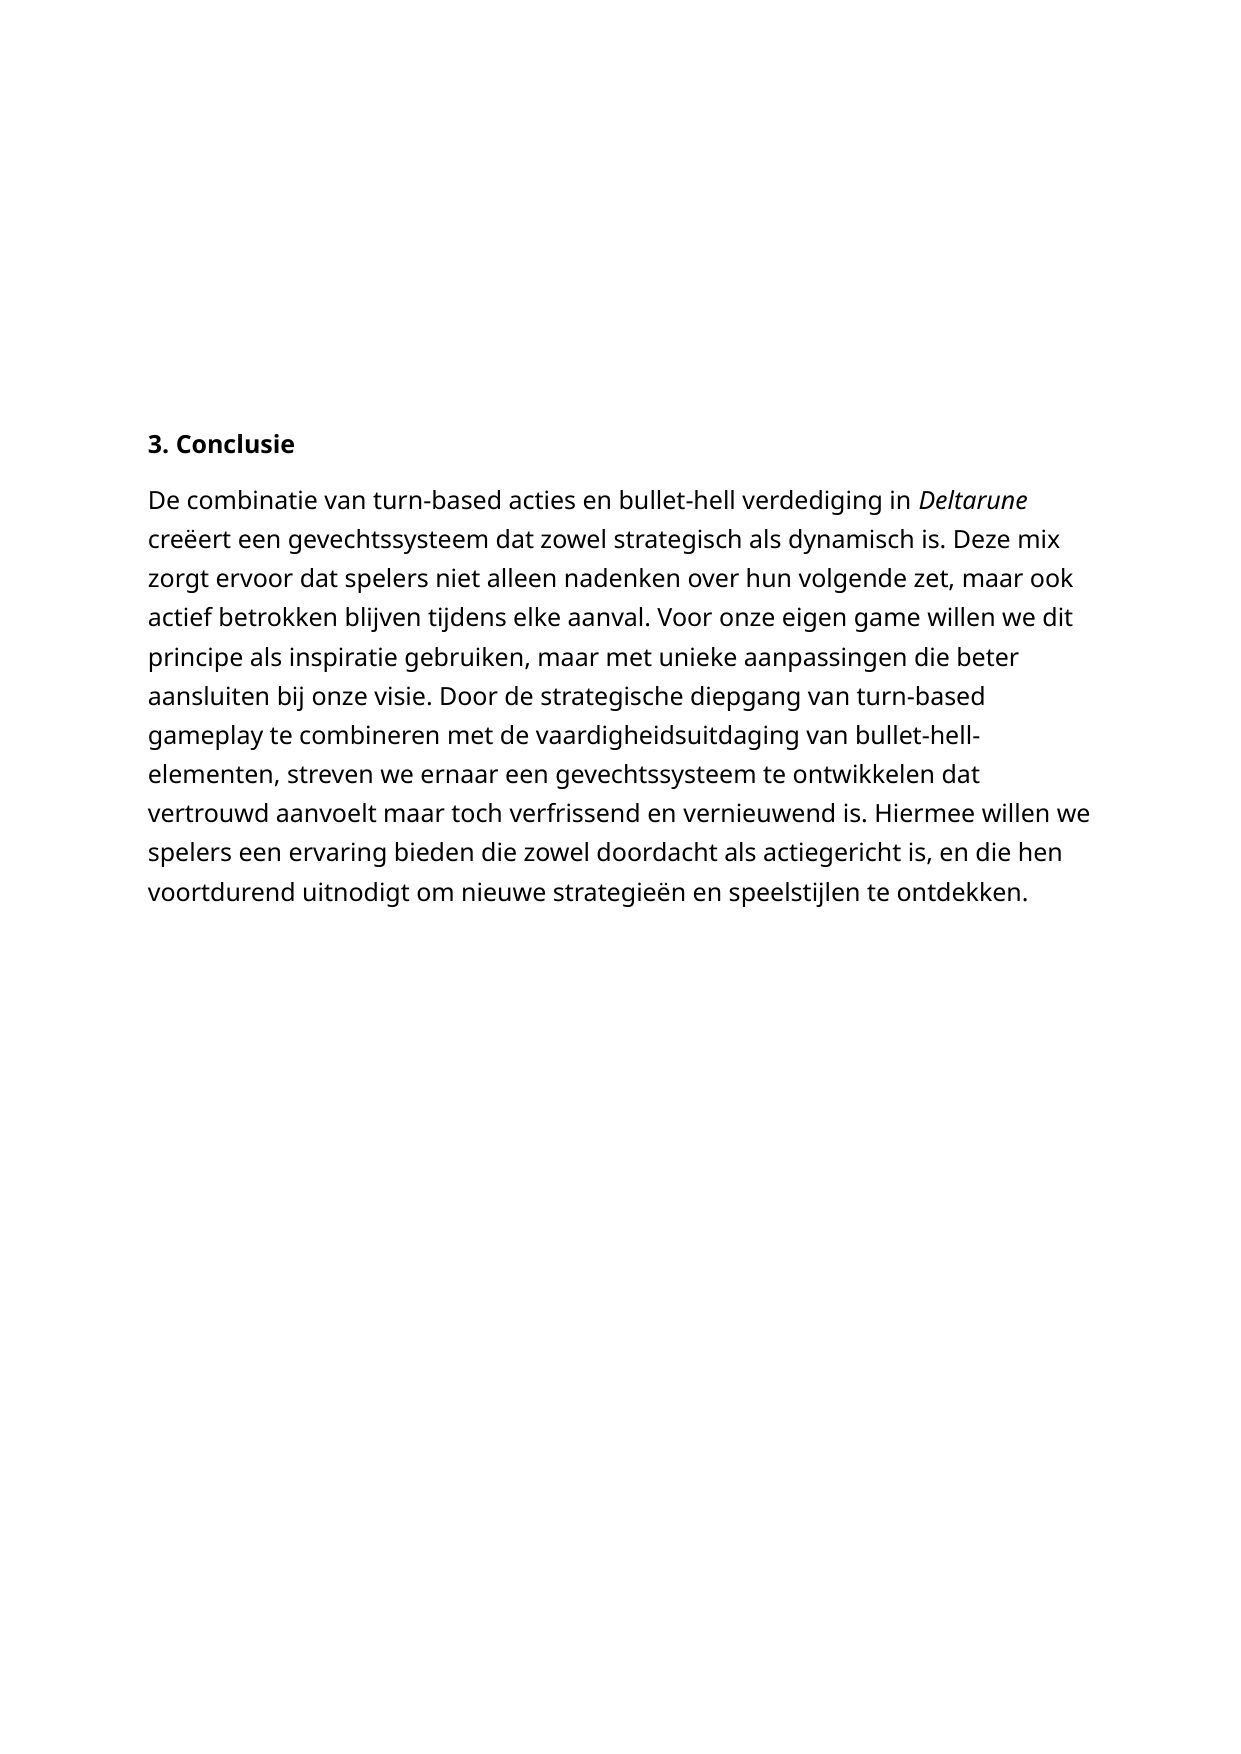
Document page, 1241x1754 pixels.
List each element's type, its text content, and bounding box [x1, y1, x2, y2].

text De combinatie van turn-based acties en bullet-hell verdediging in Deltarune creëert een gevechtssysteem dat zowel strategisch als dynamisch is. Deze mix zorgt ervoor dat spelers niet alleen nadenken over hun volgende zet, maar ook actief betrokken blijven tijdens elke aanval. Voor onze eigen game willen we dit principe als inspiratie gebruiken, maar met unieke aanpassingen die beter aansluiten bij onze visie. Door de strategische diepgang van turn-based gameplay te combineren met de vaardigheidsuitdaging van bullet-hell-elementen, streven we ernaar een gevechtssysteem te ontwikkelen dat vertrouwd aanvoelt maar toch verfrissend en vernieuwend is. Hiermee willen we spelers een ervaring bieden die zowel doordacht als actiegericht is, en die hen voortdurend uitnodigt om nieuwe strategieën en speelstijlen te ontdekken. [148, 483, 1093, 908]
text 3. Conclusie [148, 427, 1093, 461]
